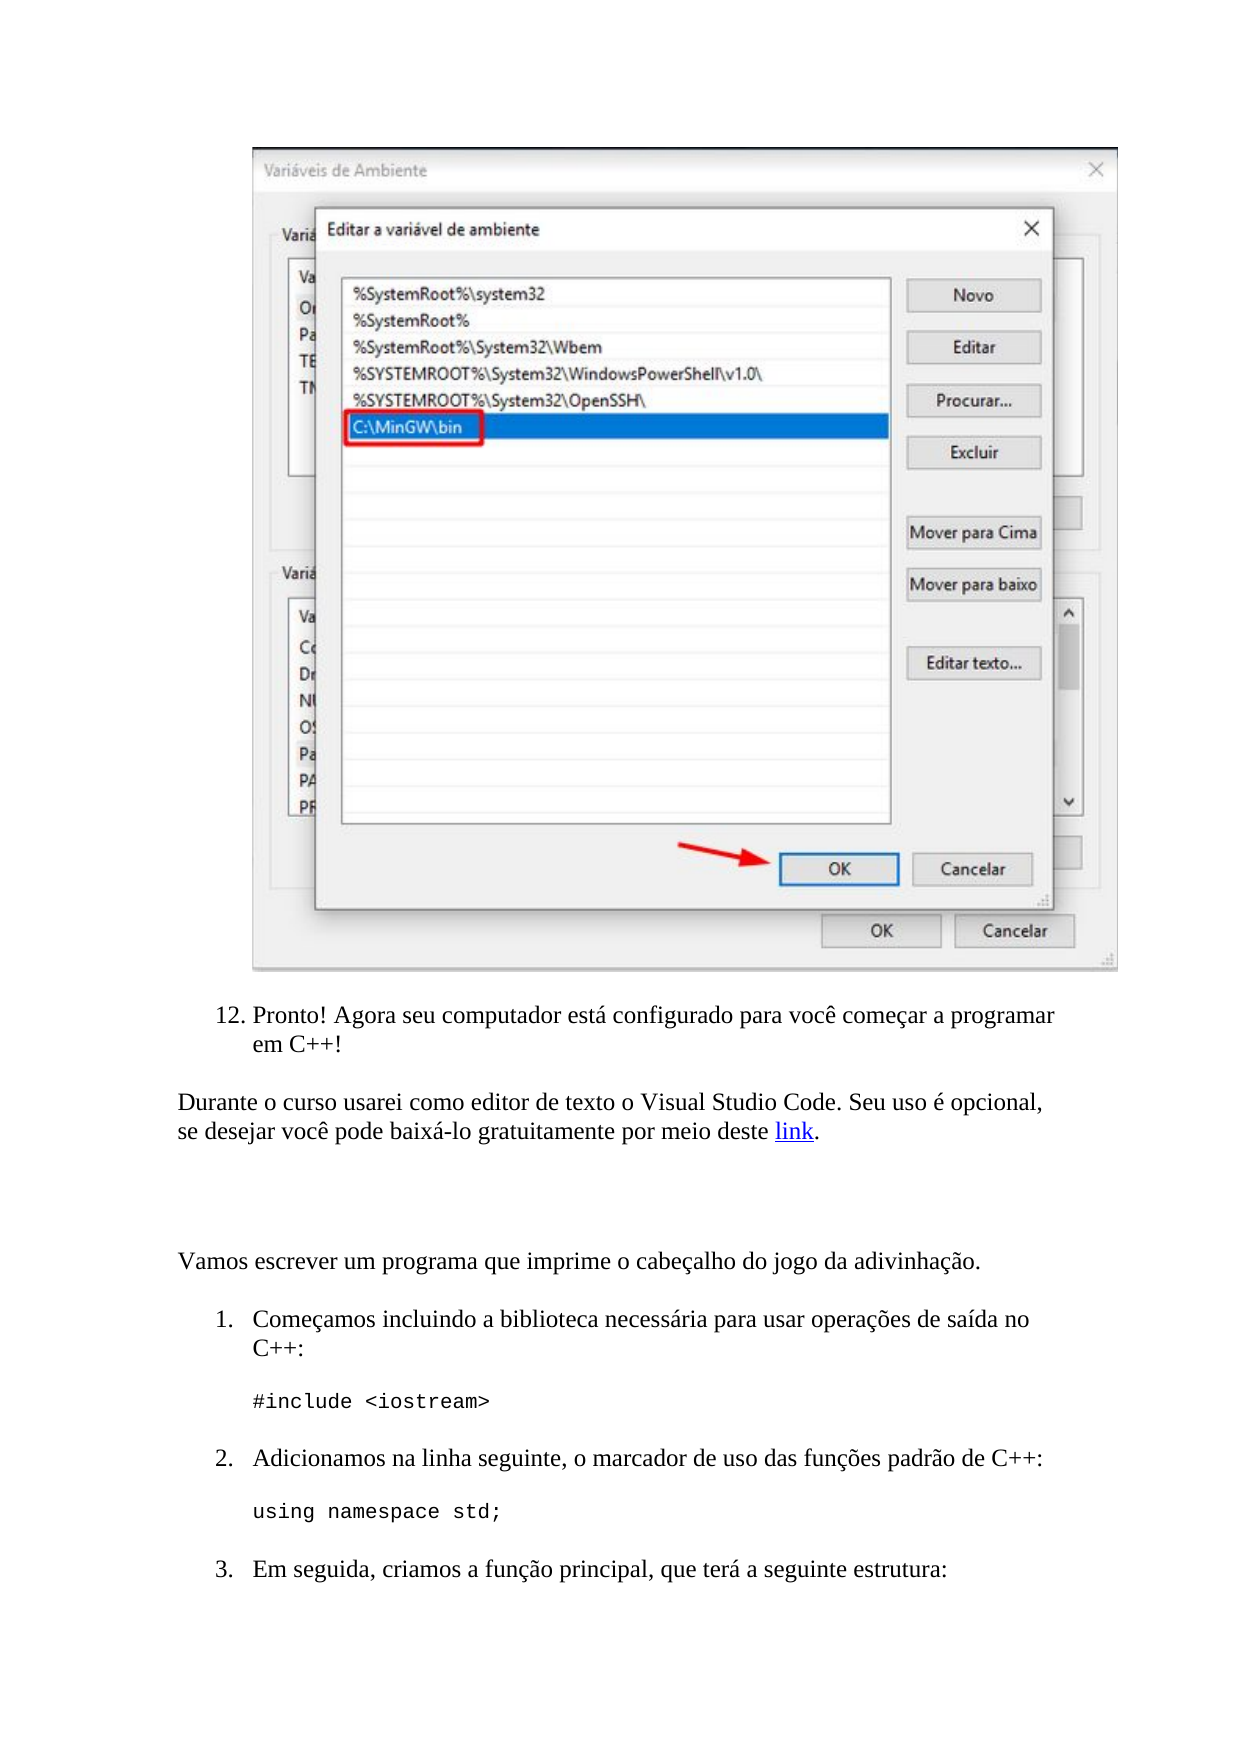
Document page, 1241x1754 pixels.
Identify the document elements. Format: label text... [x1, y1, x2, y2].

text #include <iostream> [252, 1391, 1063, 1414]
list Começamos incluindo a biblioteca necessária para usar operações de saída no C++: [215, 1304, 1063, 1361]
list Em seguida, criamos a função principal, que terá a seguinte estrutura: [215, 1554, 1063, 1583]
list Pronto! Agora seu computador está configurado para você começar a programar em C++! [215, 1000, 1063, 1058]
text using namespace std; [252, 1501, 1063, 1525]
list Adicionamos na linha seguinte, o marcador de uso das funções padrão de C++: [215, 1443, 1063, 1472]
text Vamos escrever um programa que imprime o cabeçalho do jogo da adivinhação. [177, 1246, 1063, 1275]
text Durante o curso usarei como editor de texto o Visual Studio Code. Seu uso é opcional, se desejar você pode baixá-lo gratuitamente por meio deste link. [177, 1087, 1063, 1144]
picture [252, 147, 1118, 972]
